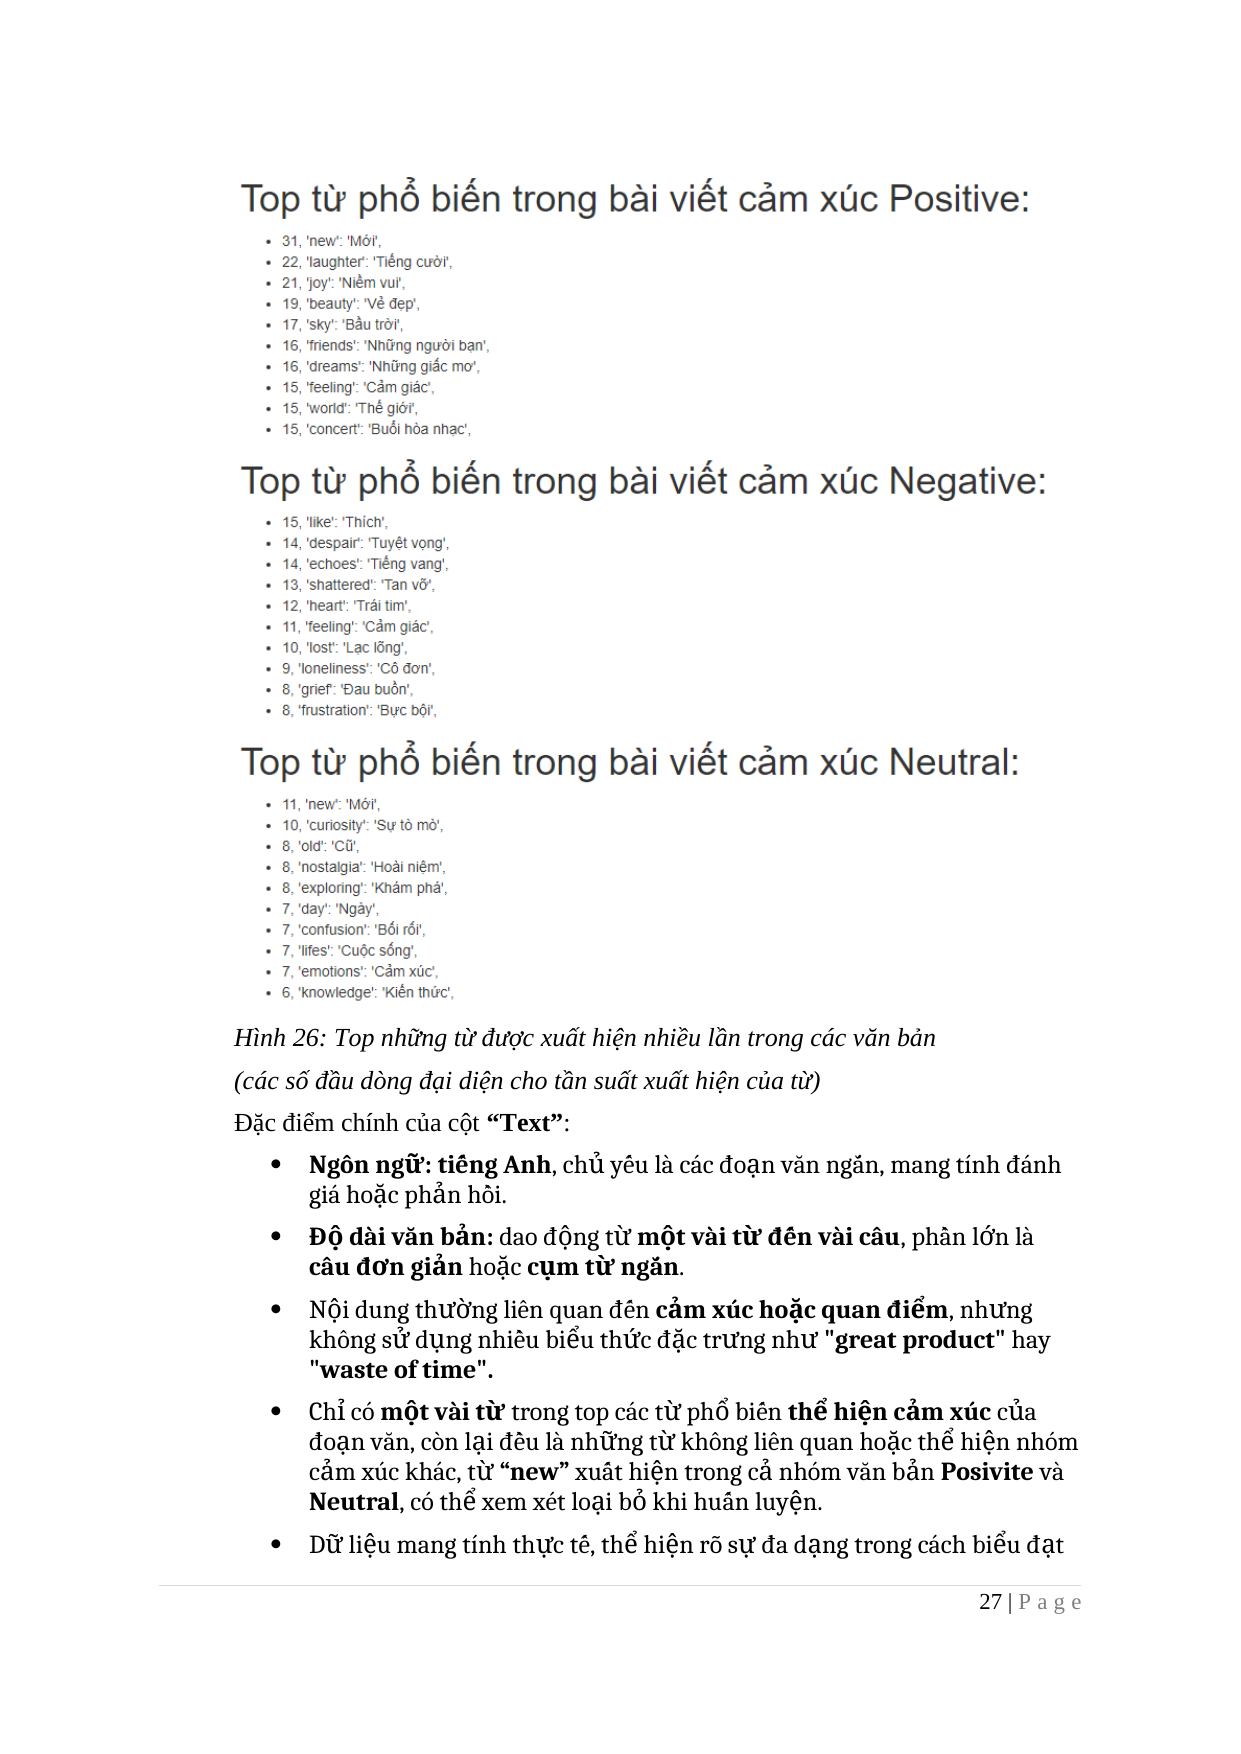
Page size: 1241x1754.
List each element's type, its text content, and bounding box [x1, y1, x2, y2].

list Nội dung thường liên quan đến cảm xúc hoặc quan điểm, nhưng không sử dụng nhiều biểu thức đặc trưng như "great product" hay "waste of time". [271, 1295, 1081, 1385]
list Chỉ có một vài từ trong top các từ phổ biến thể hiện cảm xúc của đoạn văn, còn lại đều là những từ không liên quan hoặc thể hiện nhóm cảm xúc khác, từ “new” xuất hiện trong cả nhóm văn bản Posivite và Neutral, có thể xem xét loại bỏ khi huấn luyện. [271, 1397, 1081, 1517]
text Hình 26: Top những từ được xuất hiện nhiều lần trong các văn bản [159, 1022, 1081, 1052]
text Đặc điểm chính của cột “Text”: [159, 1107, 1081, 1137]
list Độ dài văn bản: dao động từ một vài từ đến vài câu, phần lớn là câu đơn giản hoặc cụm từ ngắn. [271, 1222, 1081, 1282]
list Ngôn ngữ: tiếng Anh, chủ yếu là các đoạn văn ngắn, mang tính đánh giá hoặc phản hồi. [271, 1150, 1081, 1210]
text (các số đầu dòng đại diện cho tần suất xuất hiện của từ) [159, 1065, 1081, 1095]
picture [233, 177, 1074, 1010]
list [271, 1530, 1081, 1560]
